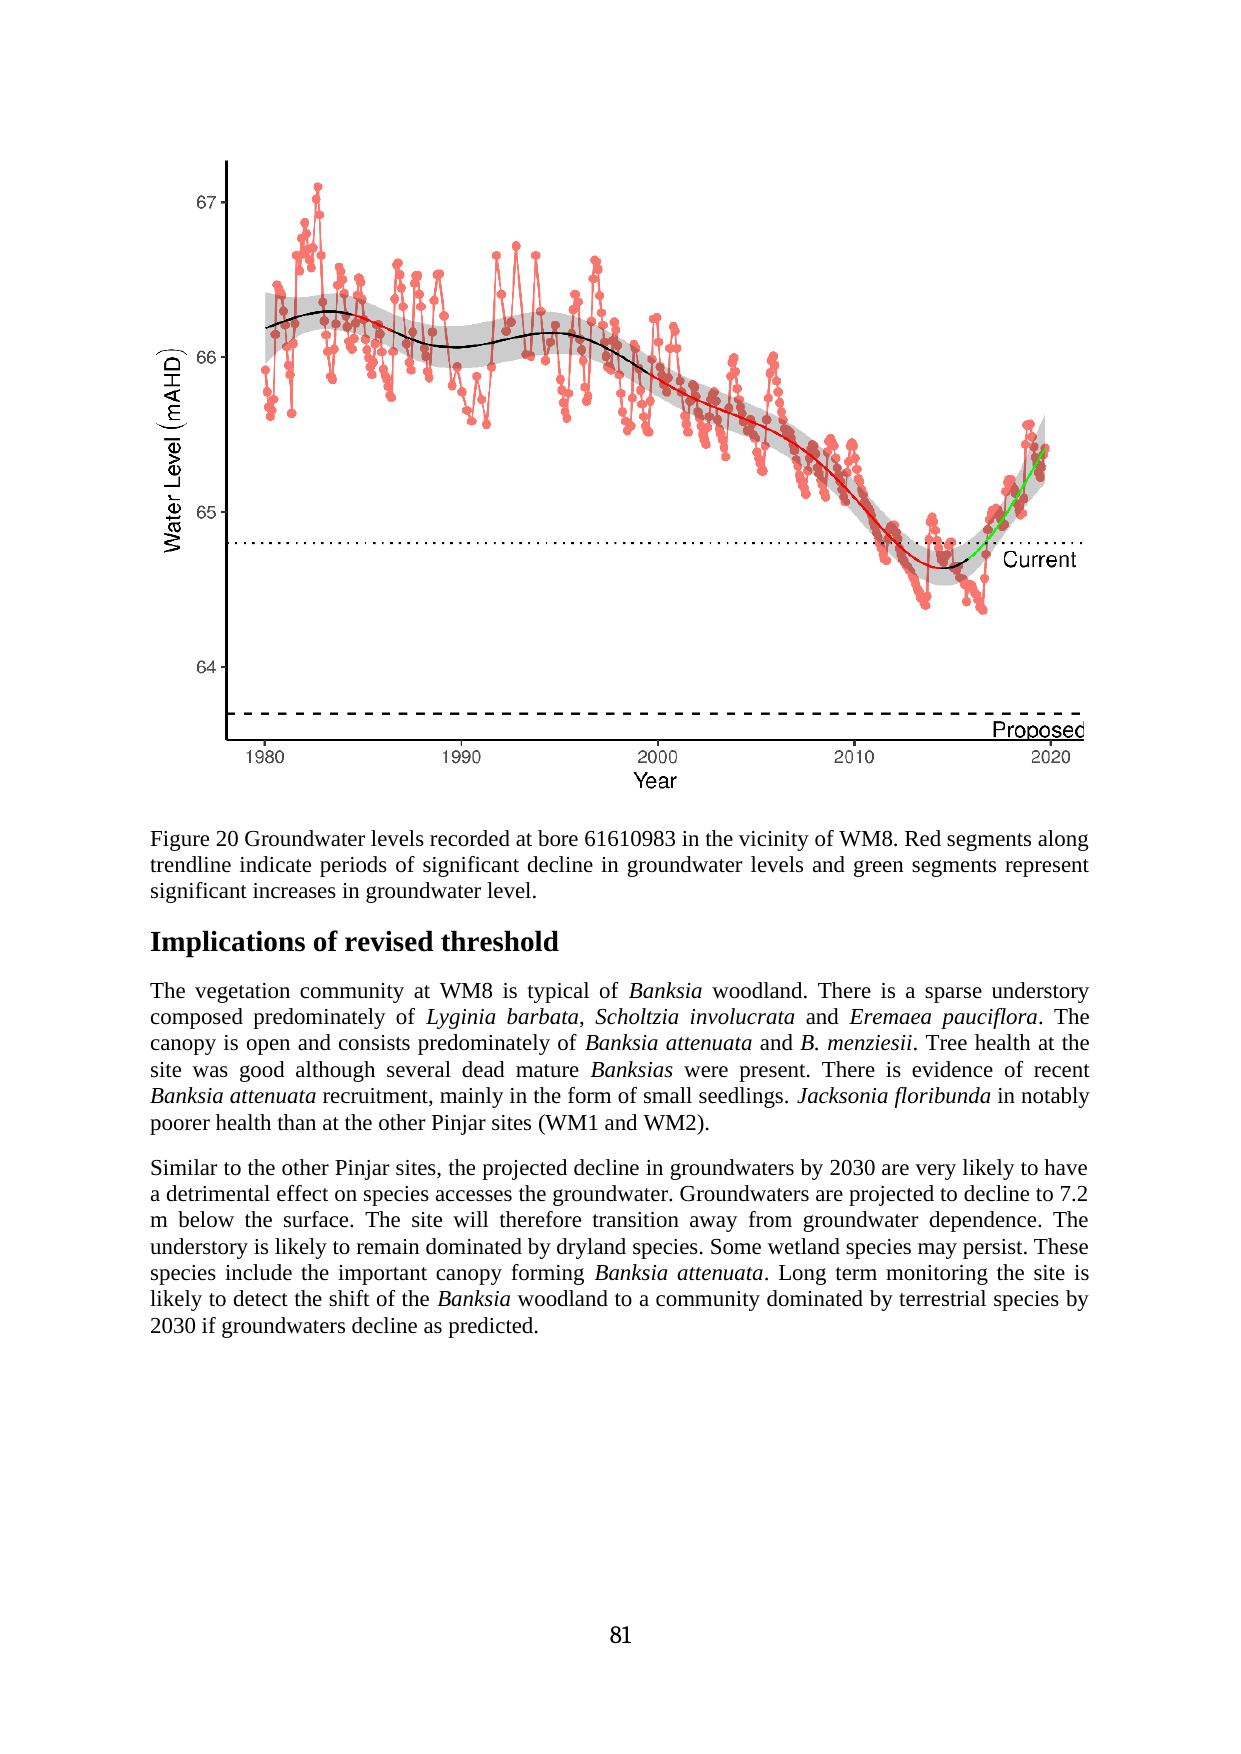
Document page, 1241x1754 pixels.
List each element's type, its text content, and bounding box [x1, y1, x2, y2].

text Similar to the other Pinjar sites, the projected decline in groundwaters by 2030 are very likely to have a detrimental effect on species accesses the groundwater. Groundwaters are projected to decline to 7.2 m below the surface. The site will therefore transition away from groundwater dependence. The understory is likely to remain dominated by dryland species. Some wetland species may persist. These species include the important canopy forming Banksia attenuata. Long term monitoring the site is likely to detect the shift of the Banksia woodland to a community dominated by terrestrial species by 2030 if groundwaters decline as predicted. [150, 1154, 1090, 1338]
text The vegetation community at WM8 is typical of Banksia woodland. There is a sparse understory composed predominately of Lyginia barbata, Scholtzia involucrata and Eremaea pauciflora. The canopy is open and consists predominately of Banksia attenuata and B. menziesii. Tree health at the site was good although several dead mature Banksias were present. There is evidence of recent Banksia attenuata recruitment, mainly in the form of small seedlings. Jacksonia floribunda in notably poorer health than at the other Pinjar sites (WM1 and WM2). [150, 977, 1090, 1135]
subtitle Implications of revised threshold [150, 924, 1090, 958]
picture [150, 150, 1095, 804]
text Figure 20 Groundwater levels recorded at bore 61610983 in the vicinity of WM8. Red segments along trendline indicate periods of significant decline in groundwater levels and green segments represent significant increases in groundwater level. [150, 824, 1090, 904]
